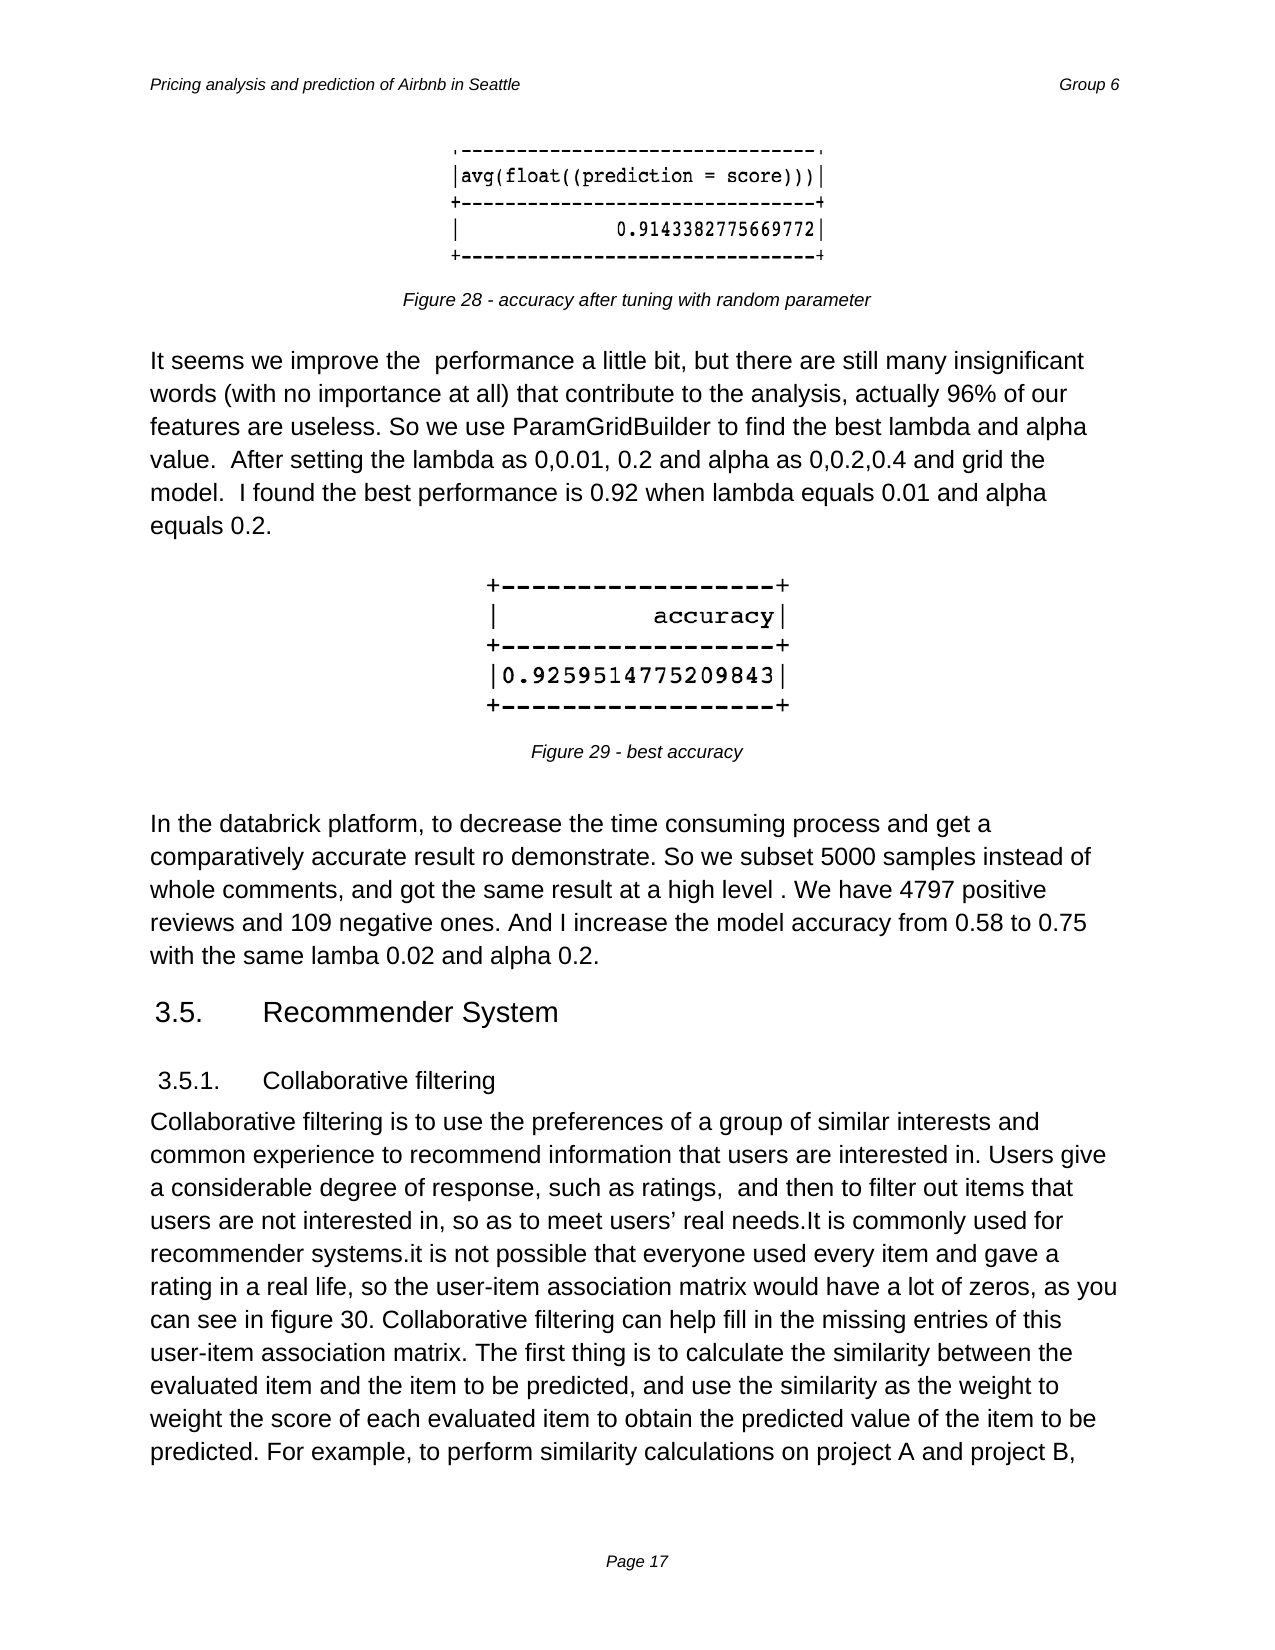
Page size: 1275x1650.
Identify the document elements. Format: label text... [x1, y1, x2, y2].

picture [451, 150, 824, 260]
text Figure 28 - accuracy after tuning with random parameter [150, 288, 1125, 310]
text Figure 29 - best accuracy [150, 741, 1125, 762]
text It seems we improve the performance a little bit, but there are still many insignificant words (with no importance at all) that contribute to the analysis, actually 96% of our features are useless. So we use ParamGridBuilder to find the best lambda and alpha value. After setting the lambda as 0,0.01, 0.2 and alpha as 0,0.2,0.4 and grid the model. I found the best performance is 0.92 when lambda equals 0.01 and alpha equals 0.2. [150, 346, 1125, 540]
text In the databrick platform, to decrease the time consuming process and get a comparatively accurate result ro demonstrate. So we subset 5000 samples instead of whole comments, and got the same result at a high level . We have 4797 positive reviews and 109 negative ones. And I increase the model accuracy from 0.58 to 0.75 with the same lamba 0.02 and alpha 0.2. [150, 809, 1125, 969]
subtitle Collaborative filtering [220, 1066, 1125, 1094]
picture [486, 577, 789, 712]
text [150, 1107, 1125, 1466]
subtitle Recommender System [203, 995, 1125, 1028]
